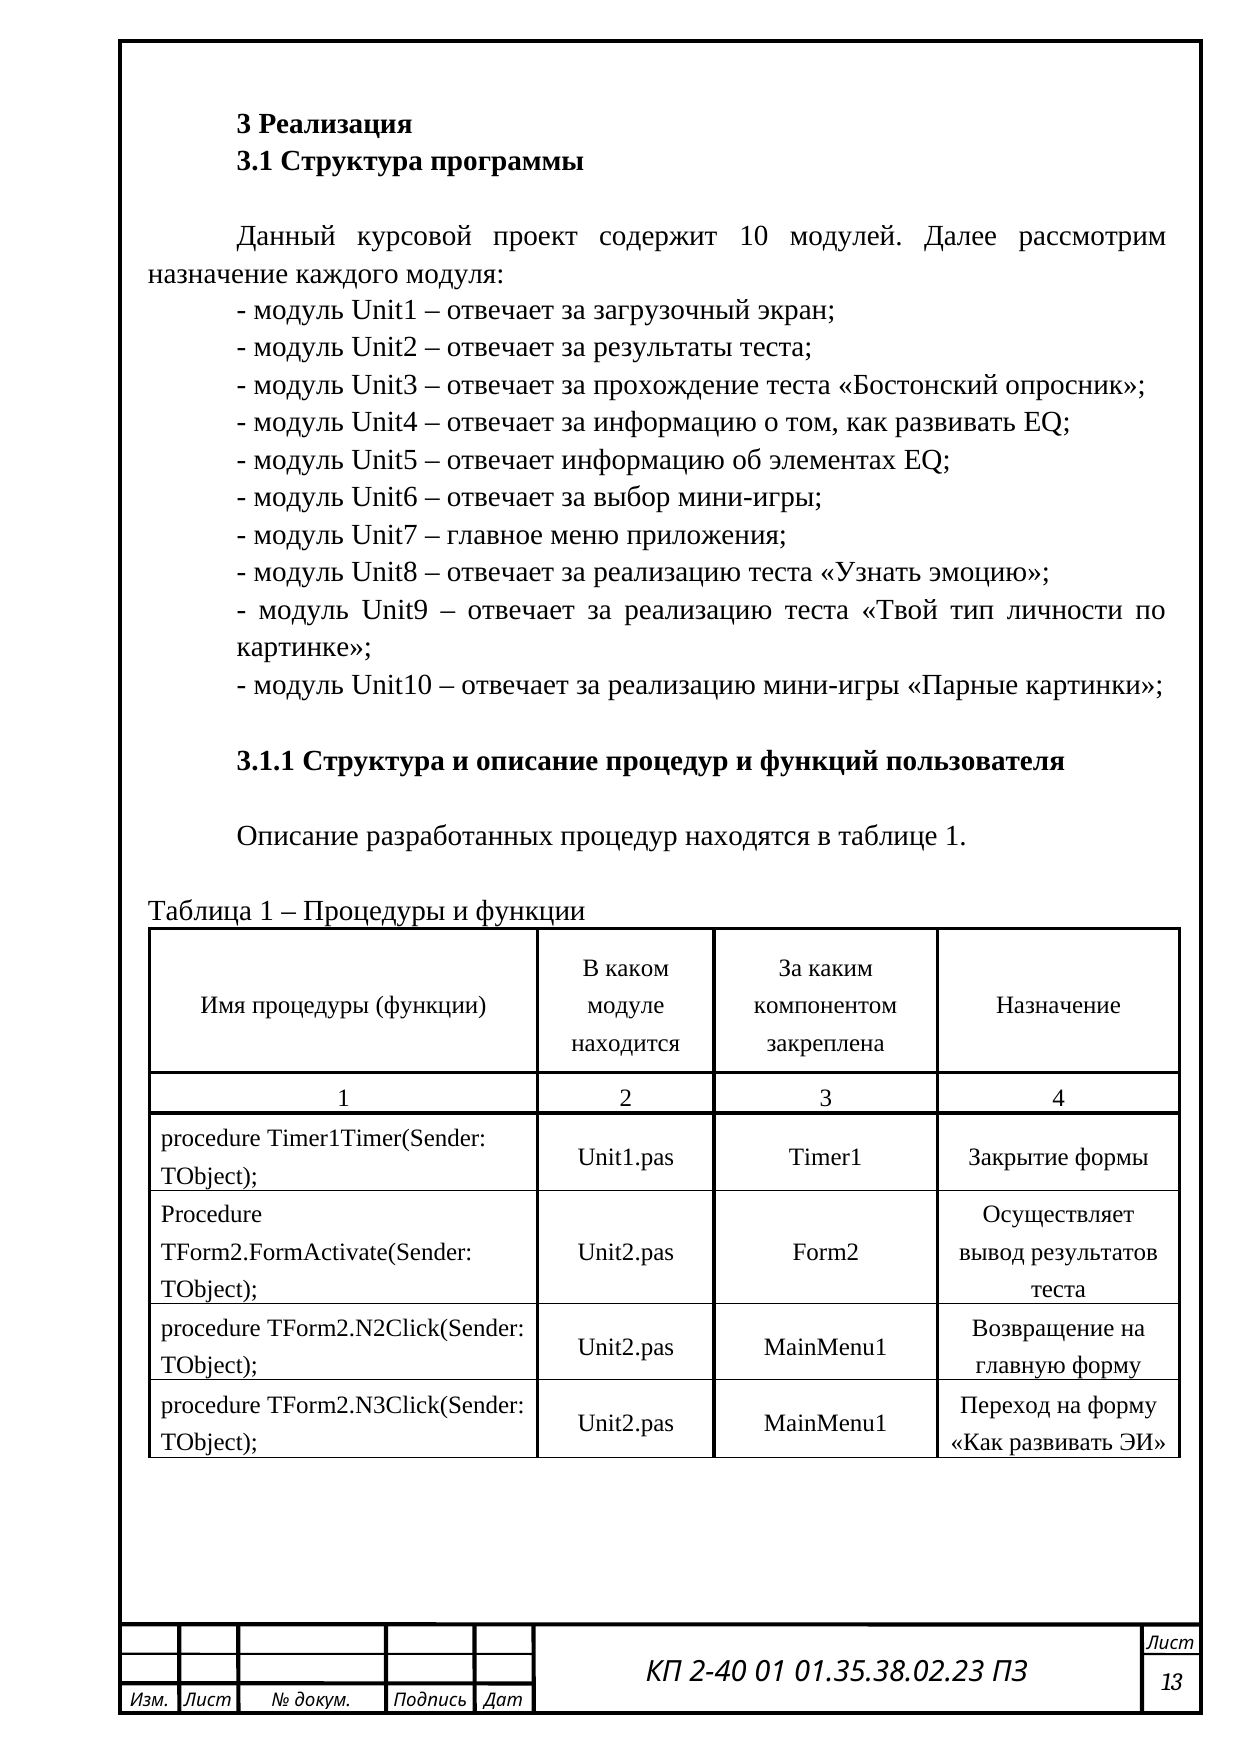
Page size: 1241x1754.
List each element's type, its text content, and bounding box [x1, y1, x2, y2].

table_cell Timer1 [716, 1115, 936, 1189]
text - модуль Unit7 – главное меню приложения; [148, 514, 1167, 552]
text - модуль Unit9 – отвечает за реализацию теста «Твой тип личности по картинке»; [236, 589, 1167, 664]
text 3 Реализация [148, 102, 1181, 139]
table_cell MainMenu1 [716, 1304, 936, 1379]
table_cell Form2 [716, 1191, 936, 1303]
table_cell MainMenu1 [716, 1380, 936, 1457]
table_cell Unit2.pas [539, 1191, 712, 1303]
table_cell Возвращение на главную форму [939, 1304, 1178, 1379]
text Таблица 1 – Процедуры и функции [148, 889, 1167, 927]
table_cell Переход на форму «Как развивать ЭИ» [939, 1380, 1178, 1457]
text - модуль Unit2 – отвечает за результаты теста; [148, 327, 1167, 364]
table_header За каким компонентом закреплена [716, 930, 936, 1071]
table_cell 3 [716, 1074, 936, 1111]
table_cell Закрытие формы [939, 1115, 1178, 1189]
text - модуль Unit3 – отвечает за прохождение теста «Бостонский опросник»; [148, 364, 1167, 402]
table_cell 4 [939, 1074, 1178, 1111]
table_cell procedure TForm2.N3Click(Sender: TObject); [151, 1380, 536, 1457]
table_cell procedure Timer1Timer(Sender: TObject); [151, 1115, 536, 1189]
text - модуль Unit5 – отвечает информацию об элементах EQ; [148, 439, 1167, 477]
text 3.1 Структура программы [148, 139, 1181, 177]
table_cell Procedure TForm2.FormActivate(Sender: TObject); [151, 1191, 536, 1303]
table_cell procedure TForm2.N2Click(Sender: TObject); [151, 1304, 536, 1379]
table_cell Unit2.pas [539, 1304, 712, 1379]
text - модуль Unit6 – отвечает за выбор мини-игры; [148, 477, 1167, 514]
text - модуль Unit8 – отвечает за реализацию теста «Узнать эмоцию»; [148, 552, 1167, 589]
table_header Имя процедуры (функции) [151, 930, 536, 1071]
text - модуль Unit4 – отвечает за информацию о том, как развивать EQ; [148, 402, 1167, 439]
text - модуль Unit10 – отвечает за реализацию мини-игры «Парные картинки»; [148, 664, 1167, 702]
text Данный курсовой проект содержит 10 модулей. Далее рассмотрим назначение каждого модуля: [148, 214, 1167, 289]
text - модуль Unit1 – отвечает за загрузочный экран; [148, 289, 1167, 327]
text Описание разработанных процедур находятся в таблице 1. [148, 814, 1181, 852]
table_header Назначение [939, 930, 1178, 1071]
table_cell Unit1.pas [539, 1115, 712, 1189]
text 3.1.1 Структура и описание процедур и функций пользователя [148, 739, 1181, 777]
table_cell Unit2.pas [539, 1380, 712, 1457]
table_cell 2 [539, 1074, 712, 1111]
table_cell 1 [151, 1074, 536, 1111]
table_header В каком модуле находится [539, 930, 712, 1071]
table_cell Осуществляет вывод результатов теста [939, 1191, 1178, 1303]
